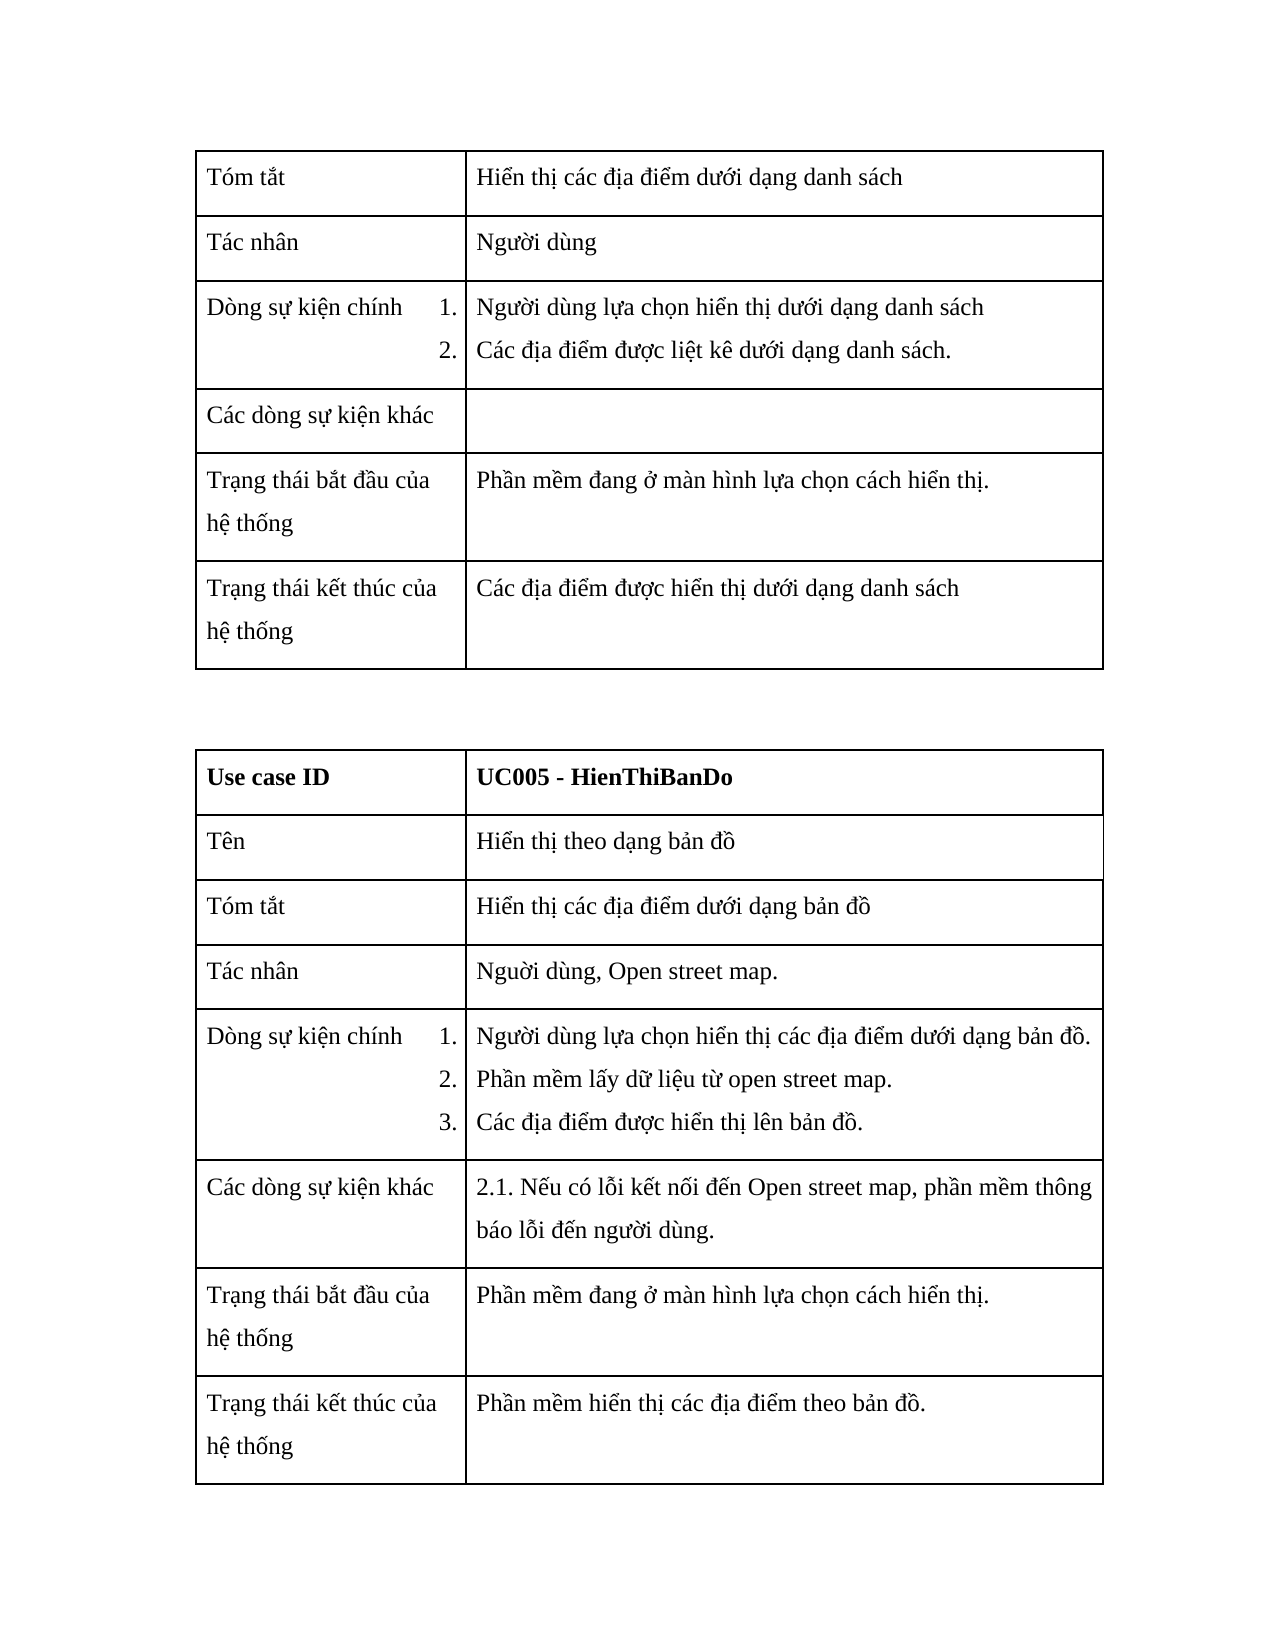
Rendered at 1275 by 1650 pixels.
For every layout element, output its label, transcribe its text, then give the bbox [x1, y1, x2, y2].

table_cell Hiển thị theo dạng bản đồ [467, 816, 1103, 879]
table_cell Tóm tắt [197, 152, 465, 215]
table_header Use case ID [197, 751, 465, 814]
table_cell Tác nhân [197, 946, 465, 1008]
table_cell Phần mềm đang ở màn hình lựa chọn cách hiển thị. [467, 1269, 1102, 1375]
table_cell Hiển thị các địa điểm dưới dạng danh sách [467, 152, 1102, 215]
table_cell Các địa điểm được hiển thị dưới dạng danh sách [467, 562, 1102, 668]
table_cell Nguời dùng, Open street map. [467, 946, 1102, 1008]
table_cell Trạng thái bắt đầu của hệ thống [197, 454, 465, 560]
table_cell Tóm tắt [197, 881, 465, 943]
table_cell [467, 390, 1102, 452]
table_cell Người dùng lựa chọn hiển thị các địa điểm dưới dạng bản đồ. Phần mềm lấy dữ liệu từ open street map. Các địa điểm được hiển thị lên bản đồ. [467, 1010, 1102, 1159]
table_header UC005 - HienThiBanDo [467, 751, 1102, 814]
table_cell Trạng thái bắt đầu của hệ thống [197, 1269, 465, 1375]
table_cell Người dùng [467, 217, 1102, 279]
table_cell 2.1. Nếu có lỗi kết nối đến Open street map, phần mềm thông báo lỗi đến người dùng. [467, 1161, 1102, 1267]
table_cell Dòng sự kiện chính [197, 1010, 465, 1159]
table_cell Phần mềm hiển thị các địa điểm theo bản đồ. [467, 1377, 1102, 1483]
table_cell Các dòng sự kiện khác [197, 390, 465, 452]
table_cell Người dùng lựa chọn hiển thị dưới dạng danh sách Các địa điểm được liệt kê dưới dạng danh sách. [467, 282, 1102, 387]
table_cell Trạng thái kết thúc của hệ thống [197, 562, 465, 668]
table_cell Phần mềm đang ở màn hình lựa chọn cách hiển thị. [467, 454, 1102, 560]
table_cell Dòng sự kiện chính [197, 282, 465, 387]
table_cell Các dòng sự kiện khác [197, 1161, 465, 1267]
table_cell Tên [197, 816, 465, 879]
table_cell Trạng thái kết thúc của hệ thống [197, 1377, 465, 1483]
table_cell Tác nhân [197, 217, 465, 279]
table_cell Hiển thị các địa điểm dưới dạng bản đồ [467, 881, 1102, 943]
